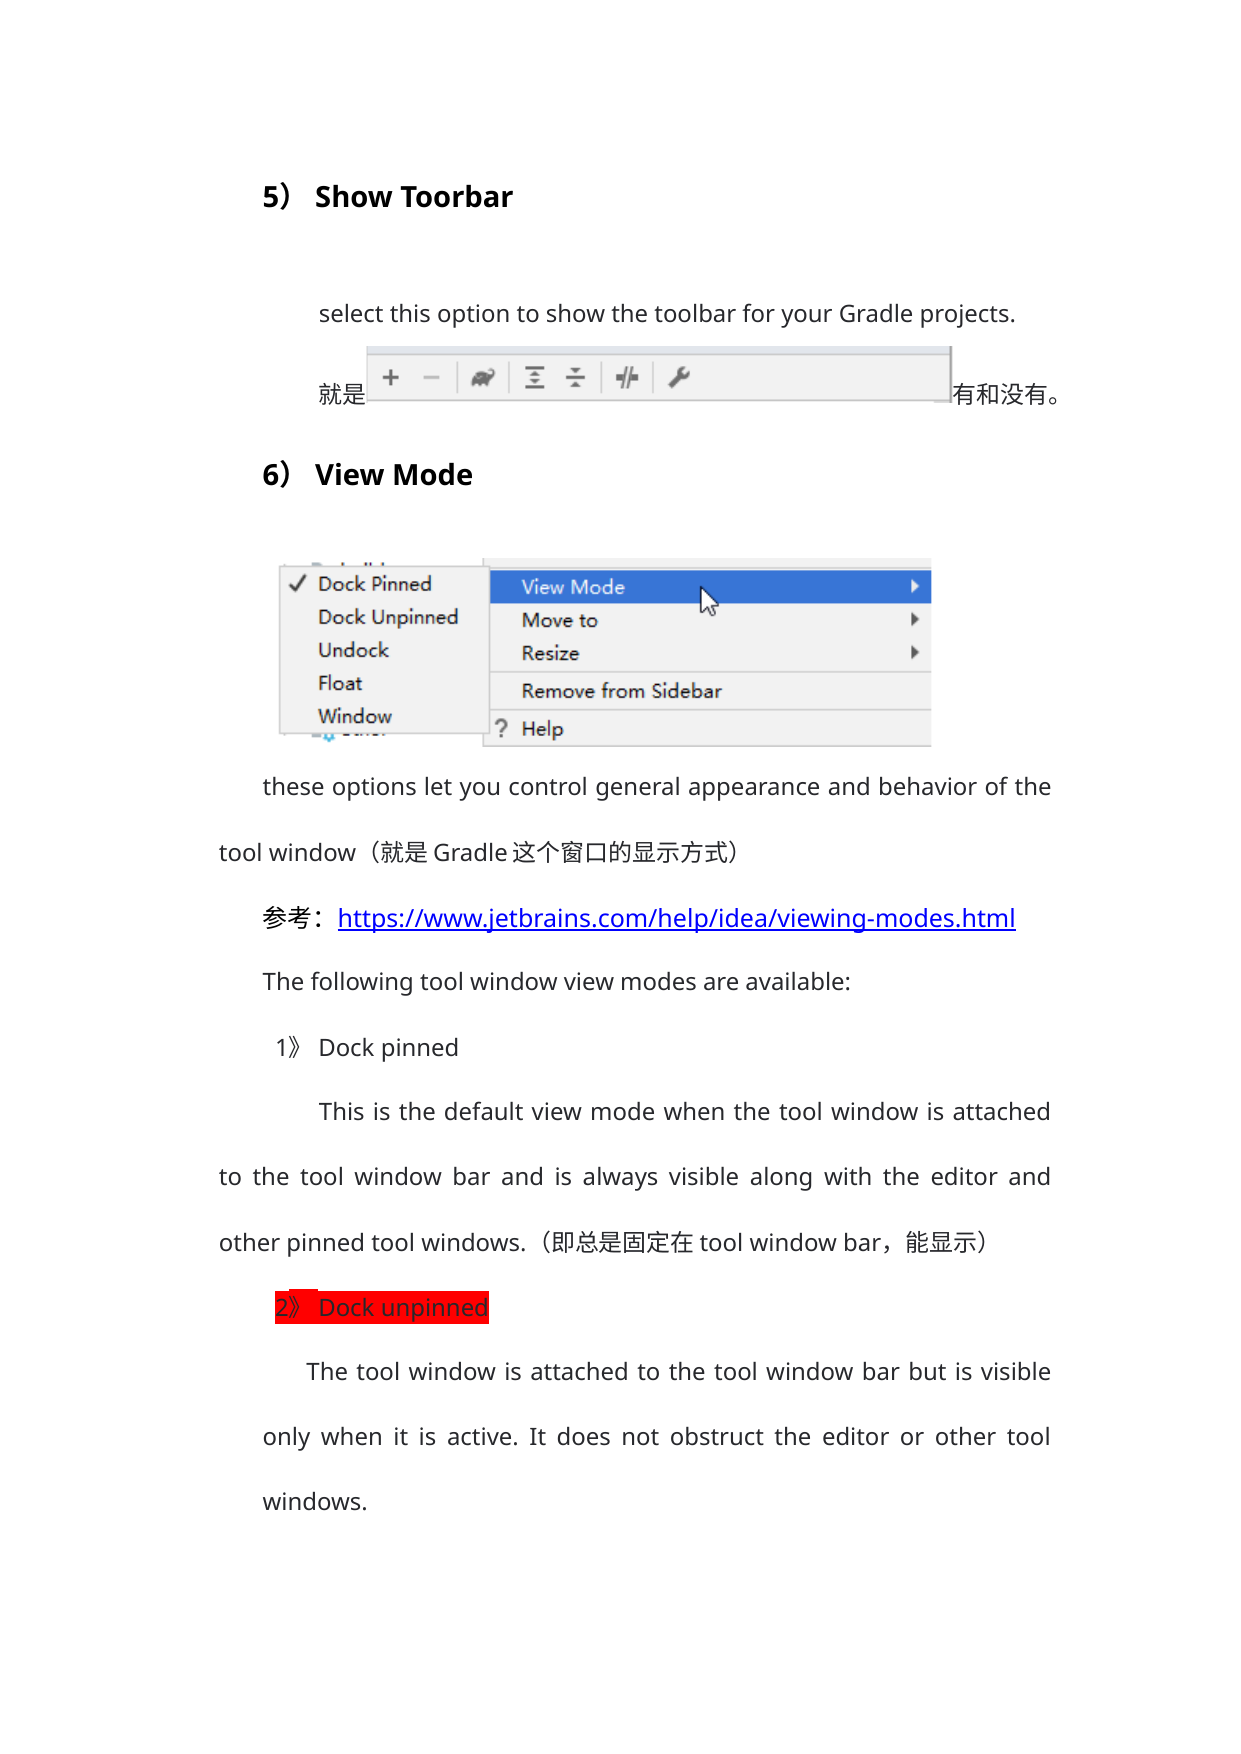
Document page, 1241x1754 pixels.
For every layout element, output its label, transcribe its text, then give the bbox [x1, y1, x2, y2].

text This is the default view mode when the tool window is attached to the tool window bar and is always visible along with the editor and other pinned tool windows.（即总是固定在tool window bar，能显示） [219, 1079, 1053, 1160]
picture [366, 346, 953, 403]
text these options let you control general appearance and behavior of the tool window（就是Gradle这个窗口的显示方式） [219, 754, 1053, 884]
text This is the default view mode when the tool window is attached to the tool window bar and is always visible along with the editor and other pinned tool windows.（即总是固定在tool window bar，能显示） [219, 1193, 1053, 1274]
text The following tool window view modes are available: [219, 949, 1053, 1014]
text 参考：https://www.jetbrains.com/help/idea/viewing-modes.html [219, 884, 1053, 949]
picture [262, 558, 932, 747]
subtitle 6） View Mode [231, 440, 1053, 505]
subtitle 5） Show Toorbar [219, 162, 1053, 227]
text The tool window is attached to the tool window bar but is visible only when it is active. It does not obstruct the editor or other tool windows. [262, 1339, 1053, 1534]
text 1》 Dock pinned [275, 1014, 1053, 1079]
text 2》 Dock unpinned [231, 1274, 1053, 1339]
text select this option to show the toolbar for your Gradle projects. [219, 281, 1053, 346]
